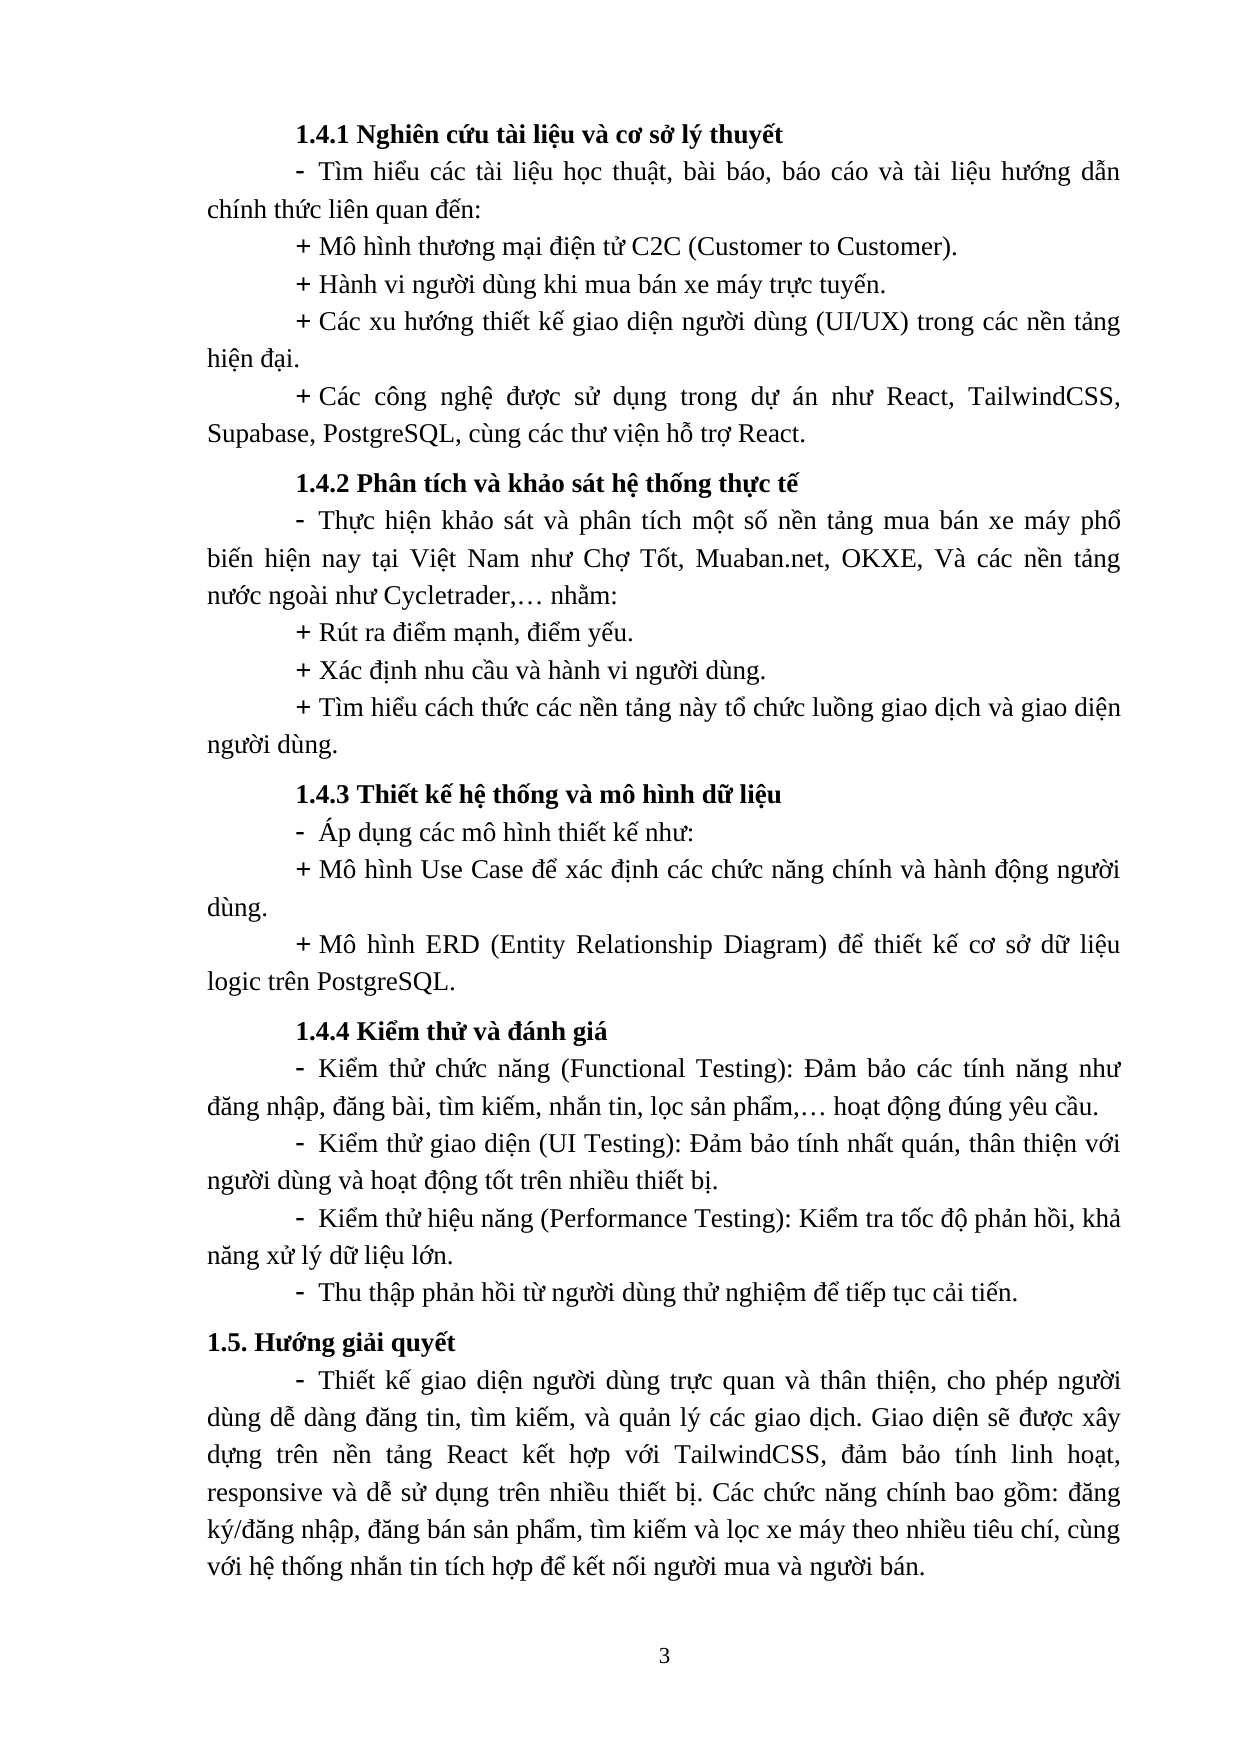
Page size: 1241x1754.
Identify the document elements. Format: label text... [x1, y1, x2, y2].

list Các xu hướng thiết kế giao diện người dùng (UI/UX) trong các nền tảng hiện đại. [207, 305, 1122, 374]
list Kiểm thử chức năng (Functional Testing): Đảm bảo các tính năng như đăng nhập, đăng bài, tìm kiếm, nhắn tin, lọc sản phẩm,… hoạt động đúng yêu cầu. [207, 1052, 1122, 1121]
list Tìm hiểu các tài liệu học thuật, bài báo, báo cáo và tài liệu hướng dẫn chính thức liên quan đến: [207, 155, 1122, 224]
list Kiểm thử giao diện (UI Testing): Đảm bảo tính nhất quán, thân thiện với người dùng và hoạt động tốt trên nhiều thiết bị. [207, 1127, 1122, 1196]
list Kiểm thử hiệu năng (Performance Testing): Kiểm tra tốc độ phản hồi, khả năng xử lý dữ liệu lớn. [207, 1202, 1122, 1270]
list Mô hình ERD (Entity Relationship Diagram) để thiết kế cơ sở dữ liệu logic trên PostgreSQL. [207, 928, 1122, 996]
list Các công nghệ được sử dụng trong dự án như React, TailwindCSS, Supabase, PostgreSQL, cùng các thư viện hỗ trợ React. [207, 380, 1122, 448]
list Mô hình Use Case để xác định các chức năng chính và hành động người dùng. [207, 853, 1122, 922]
list Tìm hiểu cách thức các nền tảng này tổ chức luồng giao dịch và giao diện người dùng. [207, 691, 1122, 760]
list Rút ra điểm mạnh, điểm yếu. [207, 616, 1122, 647]
list Nghiên cứu tài liệu và cơ sở lý thuyết [207, 118, 1122, 149]
list Kiểm thử và đánh giá [207, 1015, 1122, 1046]
list Thu thập phản hồi từ người dùng thử nghiệm để tiếp tục cải tiến. [207, 1276, 1122, 1308]
list Thiết kế giao diện người dùng trực quan và thân thiện, cho phép người dùng dễ dàng đăng tin, tìm kiếm, và quản lý các giao dịch. Giao diện sẽ được xây dựng trên nền tảng React kết hợp với TailwindCSS, đảm bảo tính linh hoạt, responsive và dễ sử dụng trên nhiều thiết bị. Các chức năng chính bao gồm: đăng ký/đăng nhập, đăng bán sản phẩm, tìm kiếm và lọc xe máy theo nhiều tiêu chí, cùng với hệ thống nhắn tin tích hợp để kết nối người mua và người bán. [207, 1364, 1122, 1581]
list Xác định nhu cầu và hành vi người dùng. [207, 654, 1122, 685]
list Áp dụng các mô hình thiết kế như: [207, 816, 1122, 847]
list Thiết kế hệ thống và mô hình dữ liệu [207, 778, 1122, 809]
list Hành vi người dùng khi mua bán xe máy trực tuyến. [207, 268, 1122, 299]
list Mô hình thương mại điện tử C2C (Customer to Customer). [207, 230, 1122, 261]
list Thực hiện khảo sát và phân tích một số nền tảng mua bán xe máy phổ biến hiện nay tại Việt Nam như Chợ Tốt, Muaban.net, OKXE, Và các nền tảng nước ngoài như Cycletrader,… nhằm: [207, 504, 1122, 610]
list Hướng giải quyết [207, 1326, 1122, 1358]
list Phân tích và khảo sát hệ thống thực tế [207, 467, 1122, 498]
